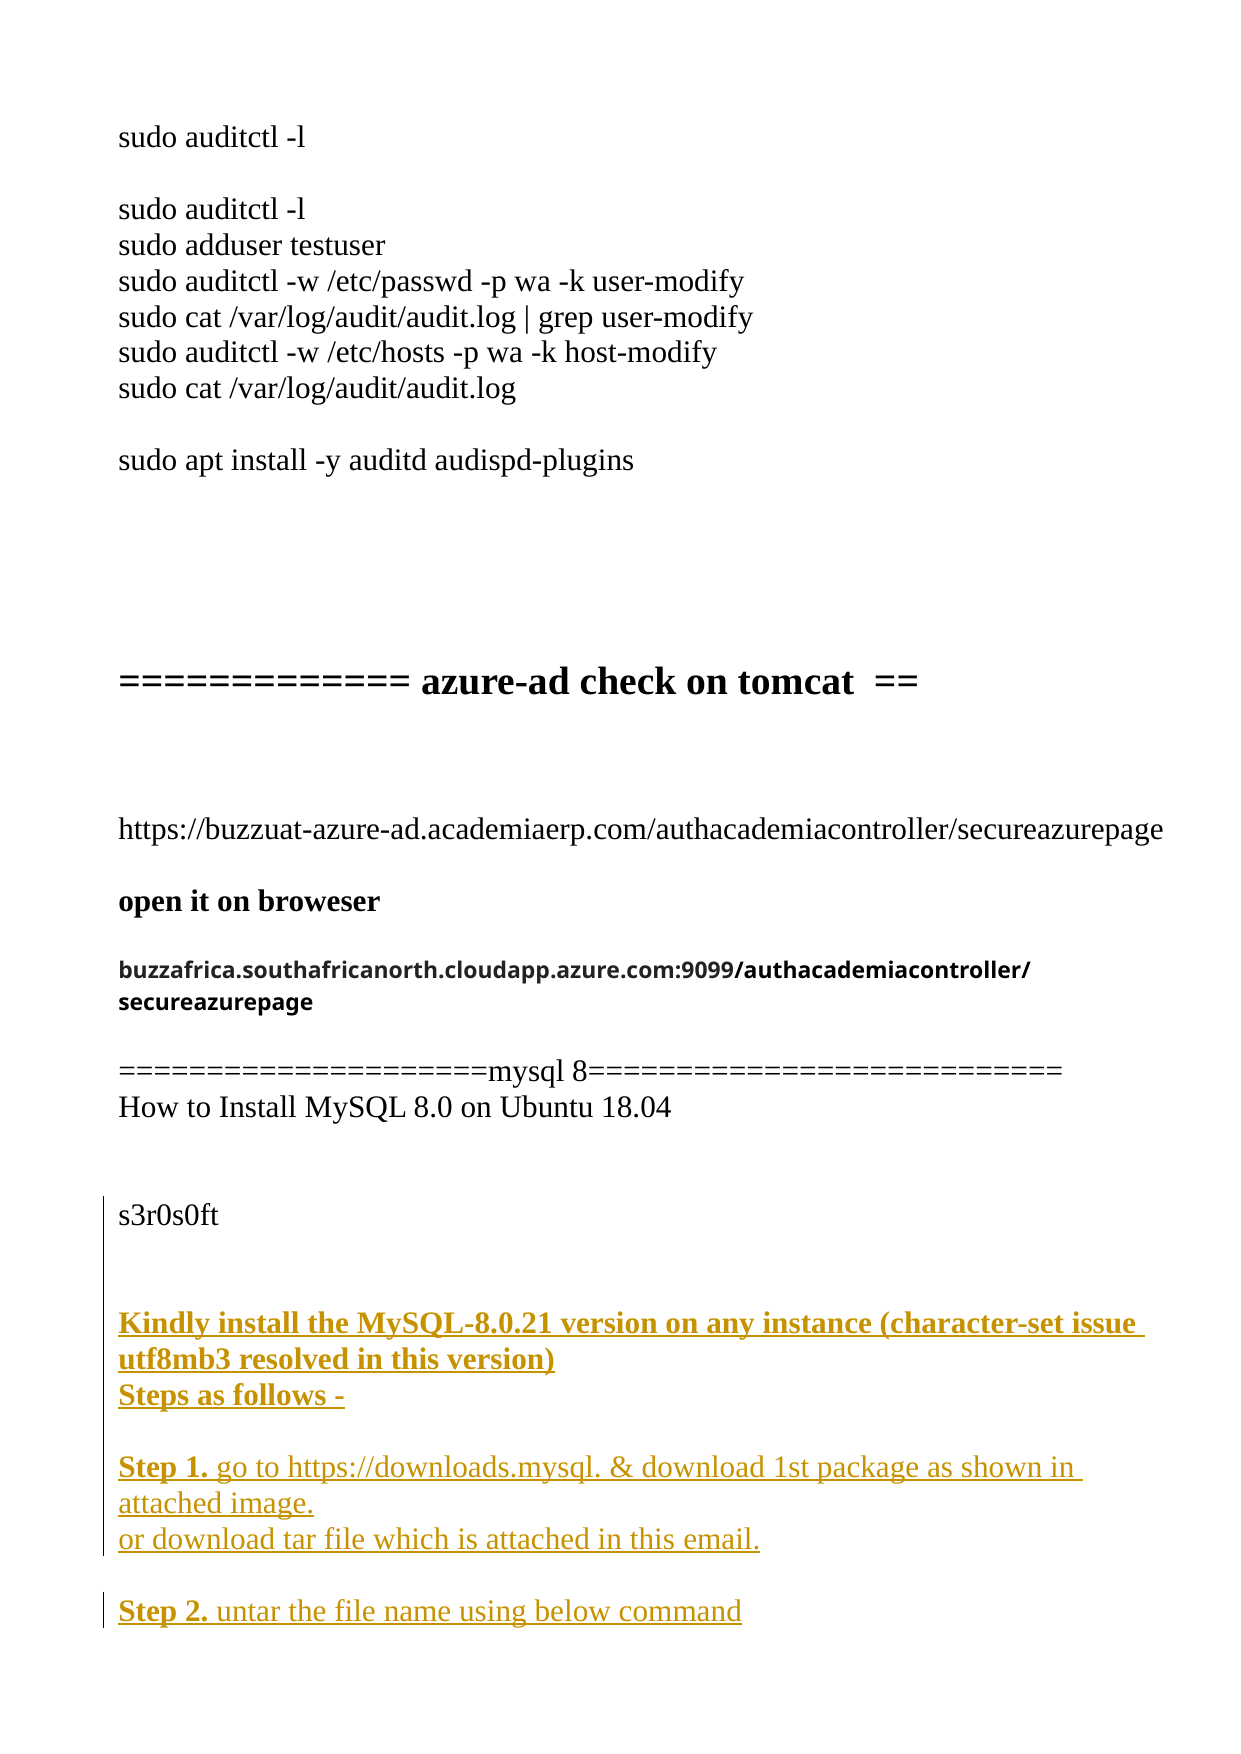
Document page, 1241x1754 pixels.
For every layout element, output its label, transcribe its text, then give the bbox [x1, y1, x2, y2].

text https://buzzuat-azure-ad.academiaerp.com/authacademiacontroller/secureazurepage [118, 811, 1181, 846]
text sudo adduser testuser [118, 226, 1181, 262]
text sudo auditctl -w /etc/hosts -p wa -k host-modify [118, 334, 1181, 370]
text sudo auditctl -l [118, 190, 1181, 226]
text sudo auditctl -l [118, 118, 1181, 154]
text sudo cat /var/log/audit/audit.log | grep user-modify [118, 298, 1181, 334]
text sudo cat /var/log/audit/audit.log [118, 370, 1181, 406]
text open it on broweser [118, 882, 1181, 918]
text s3r0s0ft [118, 1196, 1181, 1232]
text buzzafrica.southafricanorth.cloudapp.azure.com:9099/authacademiacontroller/secureazurepage [118, 954, 1181, 1017]
text =====================mysql 8=========================== [118, 1053, 1181, 1089]
text ============= azure-ad check on tomcat == [118, 657, 1181, 703]
text sudo auditctl -w /etc/passwd -p wa -k user-modify [118, 262, 1181, 298]
text sudo apt install -y auditd audispd-plugins [118, 442, 1181, 477]
text How to Install MySQL 8.0 on Ubuntu 18.04 [118, 1089, 1181, 1124]
